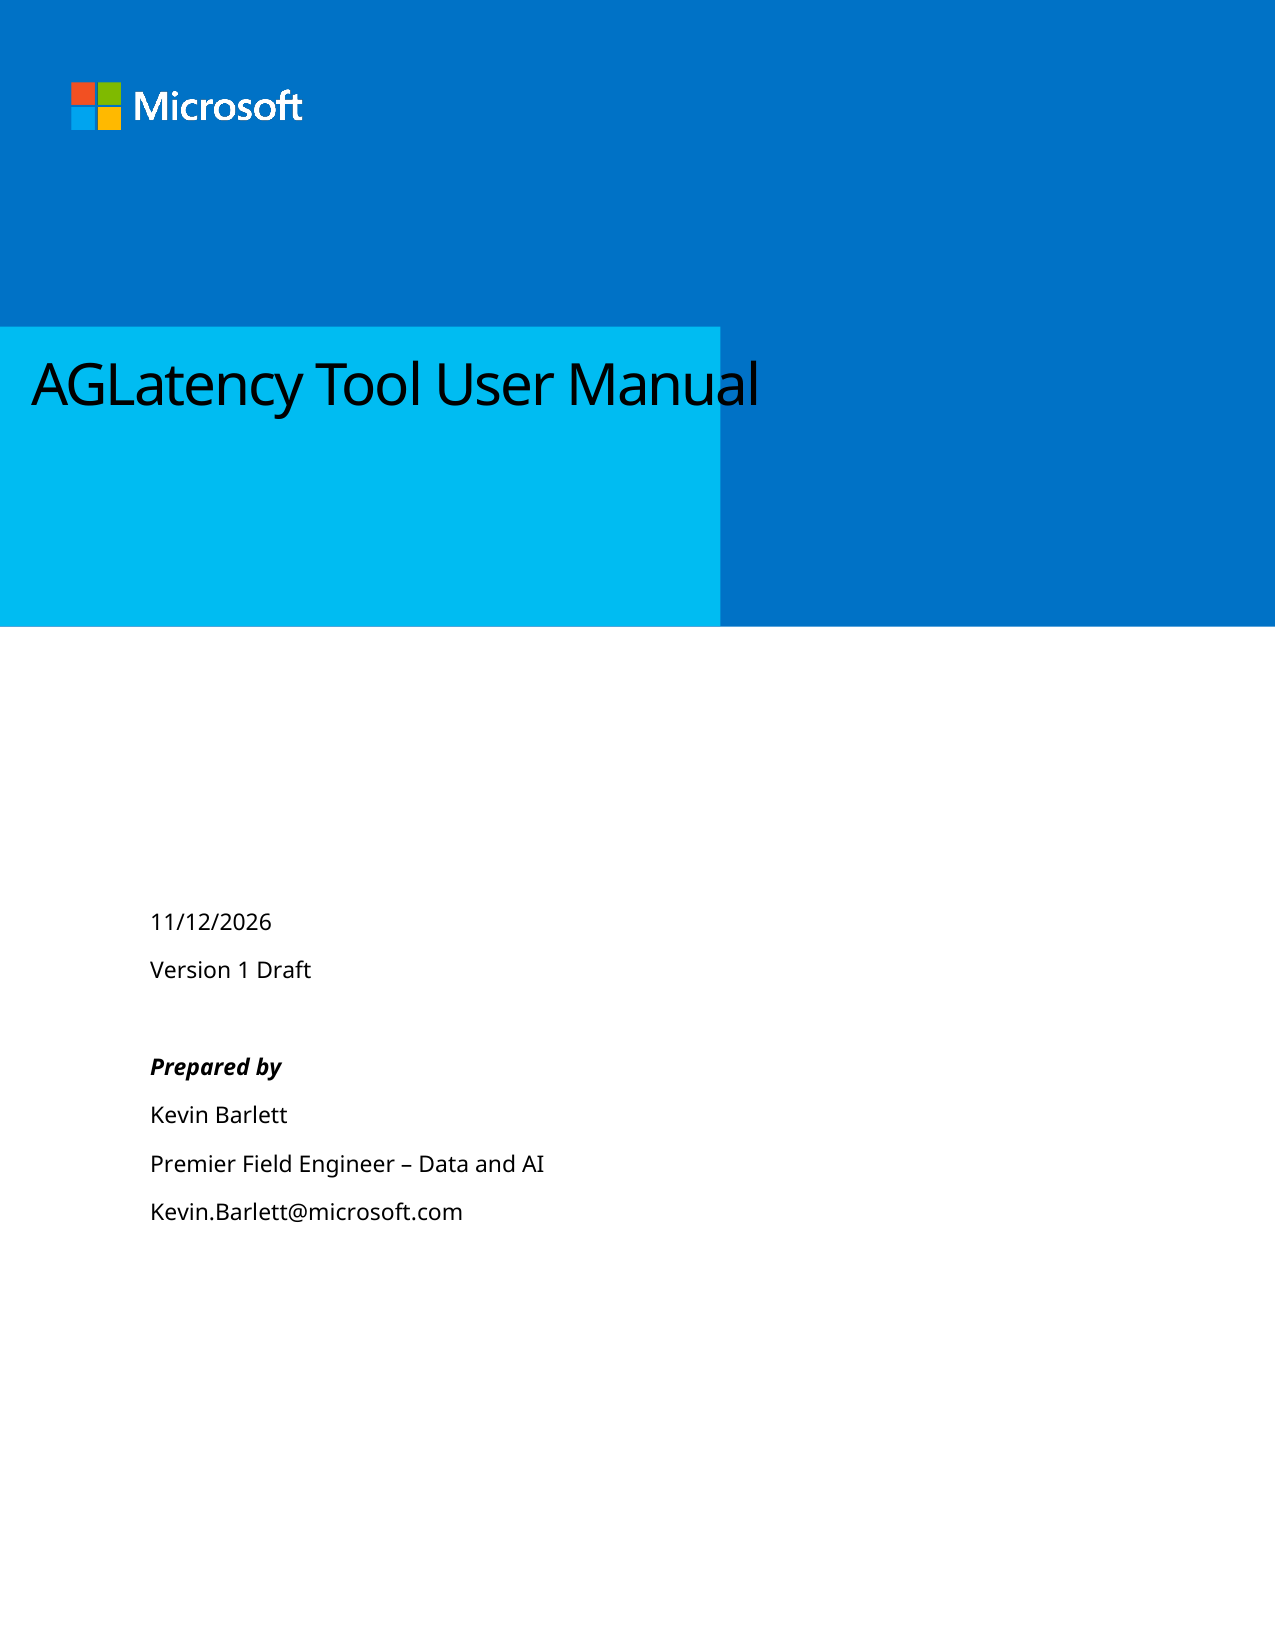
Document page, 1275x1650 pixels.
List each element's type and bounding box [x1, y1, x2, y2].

picture [39, 53, 334, 158]
